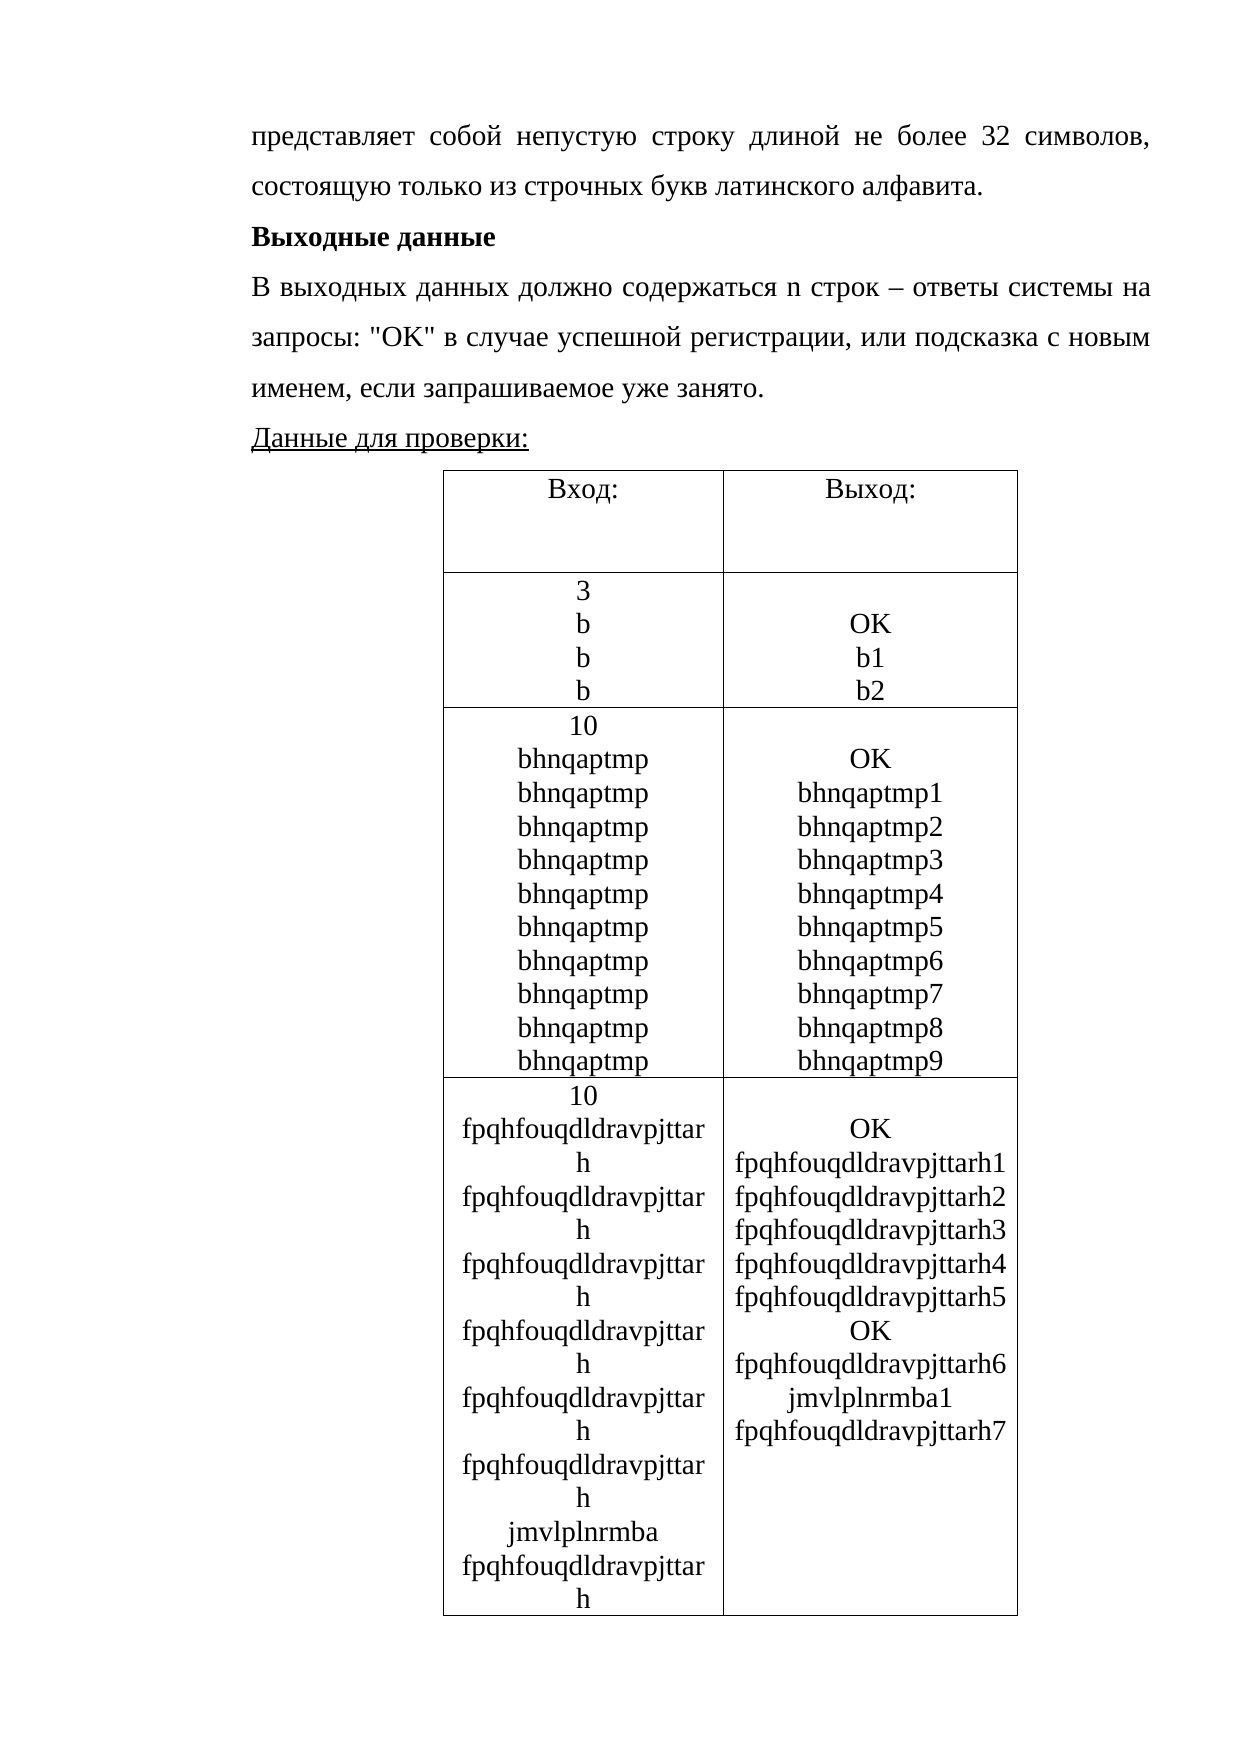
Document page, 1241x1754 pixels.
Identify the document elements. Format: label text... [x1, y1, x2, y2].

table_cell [724, 1078, 1017, 1615]
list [251, 118, 1152, 202]
table_cell 10 bhnqaptmp bhnqaptmp bhnqaptmp bhnqaptmp bhnqaptmp bhnqaptmp bhnqaptmp bhnqaptmp bhnqaptmp bhnqaptmp [444, 708, 723, 1077]
table_cell OK bhnqaptmp1 bhnqaptmp2 bhnqaptmp3 bhnqaptmp4 bhnqaptmp5 bhnqaptmp6 bhnqaptmp7 bhnqaptmp8 bhnqaptmp9 [724, 708, 1017, 1077]
table_header Выход: [724, 471, 1017, 572]
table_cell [444, 1078, 723, 1615]
table_cell 3 b b b [444, 573, 723, 707]
list В выходных данных должно содержаться n строк – ответы системы на запросы: "OK" в случае успешной регистрации, или подсказка с новым именем, если запрашиваемое уже занято. [251, 269, 1152, 403]
table_header Вход: [444, 471, 723, 572]
table_cell OK b1 b2 [724, 573, 1017, 707]
list Выходные данные [251, 219, 1152, 252]
list Данные для проверки: [251, 420, 1152, 453]
